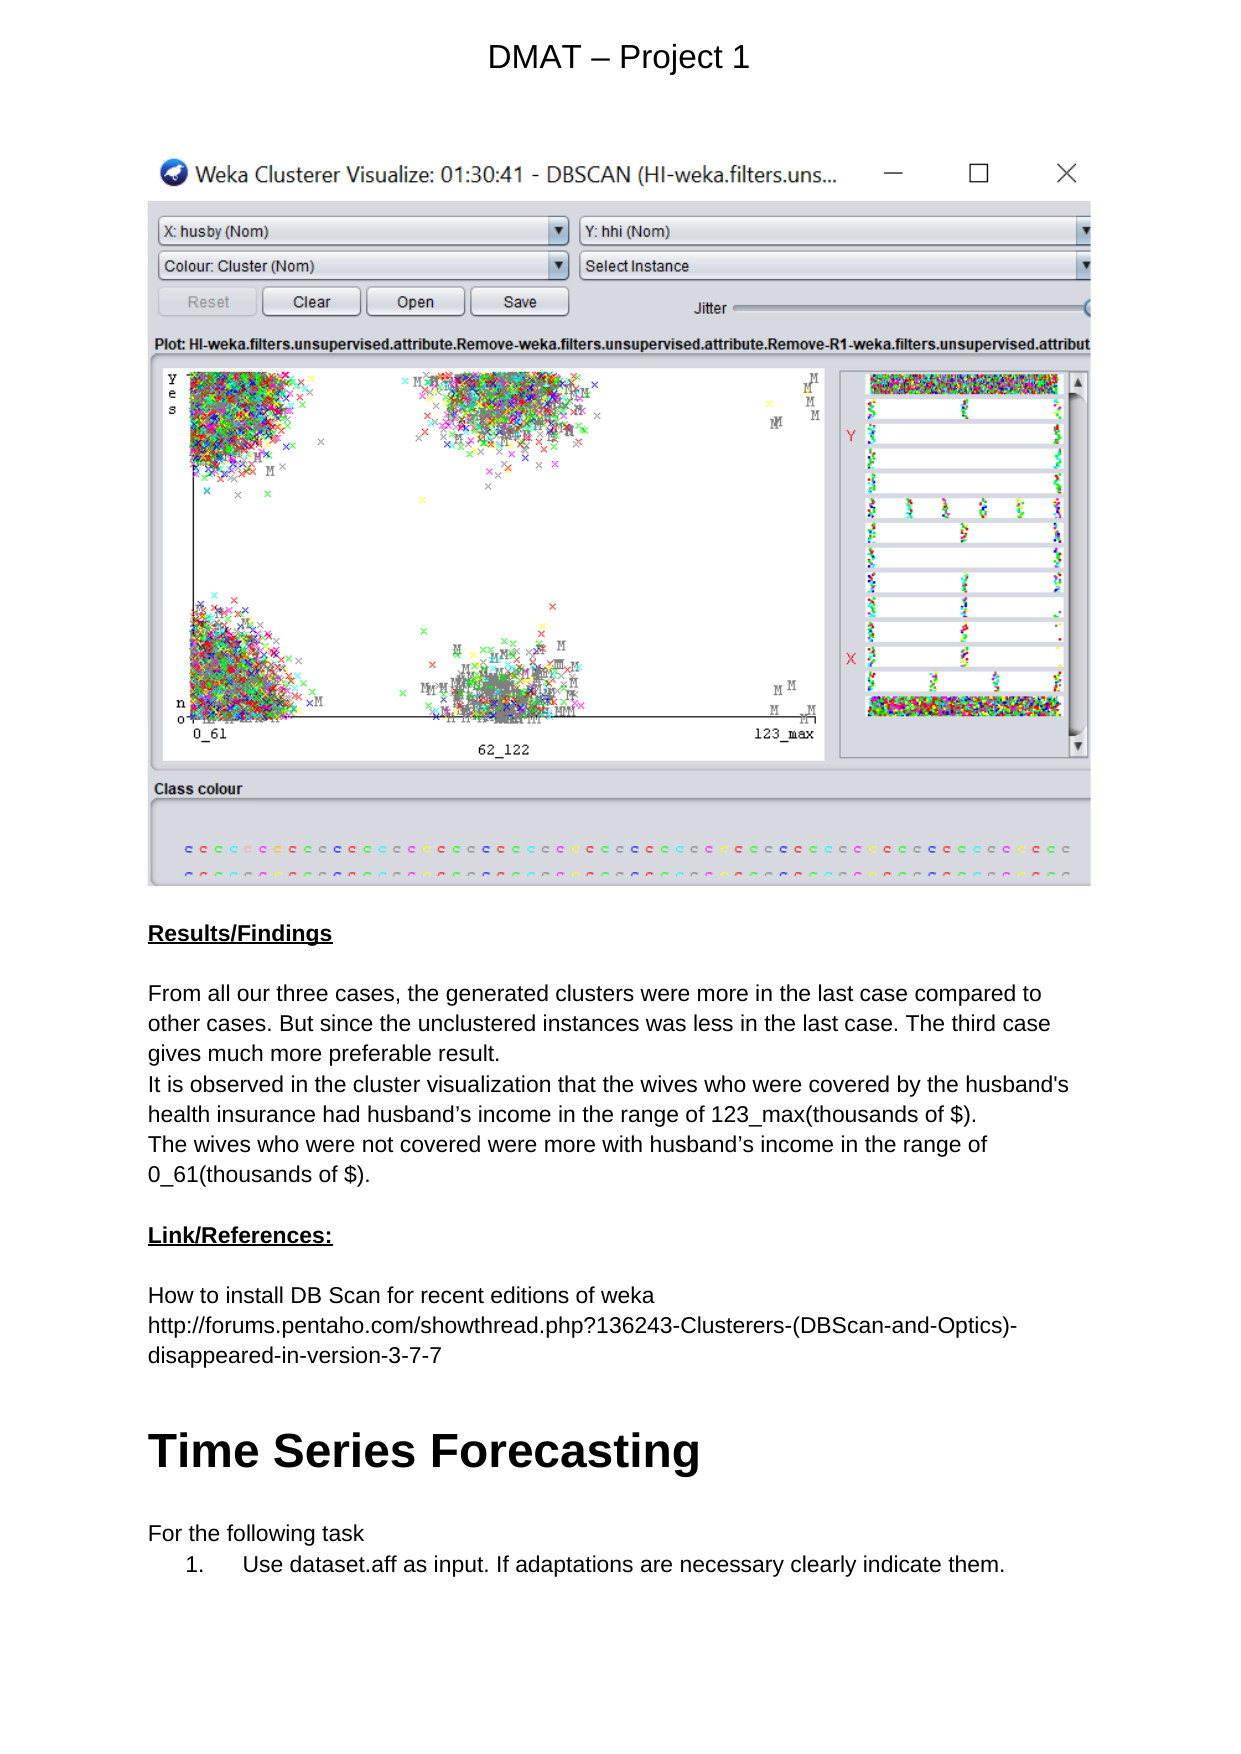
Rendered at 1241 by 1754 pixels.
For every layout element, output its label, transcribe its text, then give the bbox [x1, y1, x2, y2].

text The wives who were not covered were more with husband’s income in the range of 0_61(thousands of $). [148, 1131, 1090, 1187]
text It is observed in the cluster visualization that the wives who were covered by the husband's health insurance had husband’s income in the range of 123_max(thousands of $). [148, 1071, 1090, 1127]
subtitle Time Series Forecasting [148, 1423, 1090, 1478]
text From all our three cases, the generated clusters were more in the last case compared to other cases. But since the unclustered instances was less in the last case. The third case gives much more preferable result. [148, 980, 1090, 1067]
text http://forums.pentaho.com/showthread.php?136243-Clusterers-(DBScan-and-Optics)-disappeared-in-version-3-7-7 [148, 1312, 1090, 1369]
text Link/References: [148, 1222, 1090, 1248]
text For the following task [148, 1520, 1090, 1547]
picture [147, 150, 1091, 886]
text Results/Findings [148, 919, 1090, 946]
text How to install DB Scan for recent editions of weka [148, 1282, 1090, 1308]
text 1. Use dataset.aff as input. If adaptations are necessary clearly indicate them. [185, 1551, 1090, 1577]
